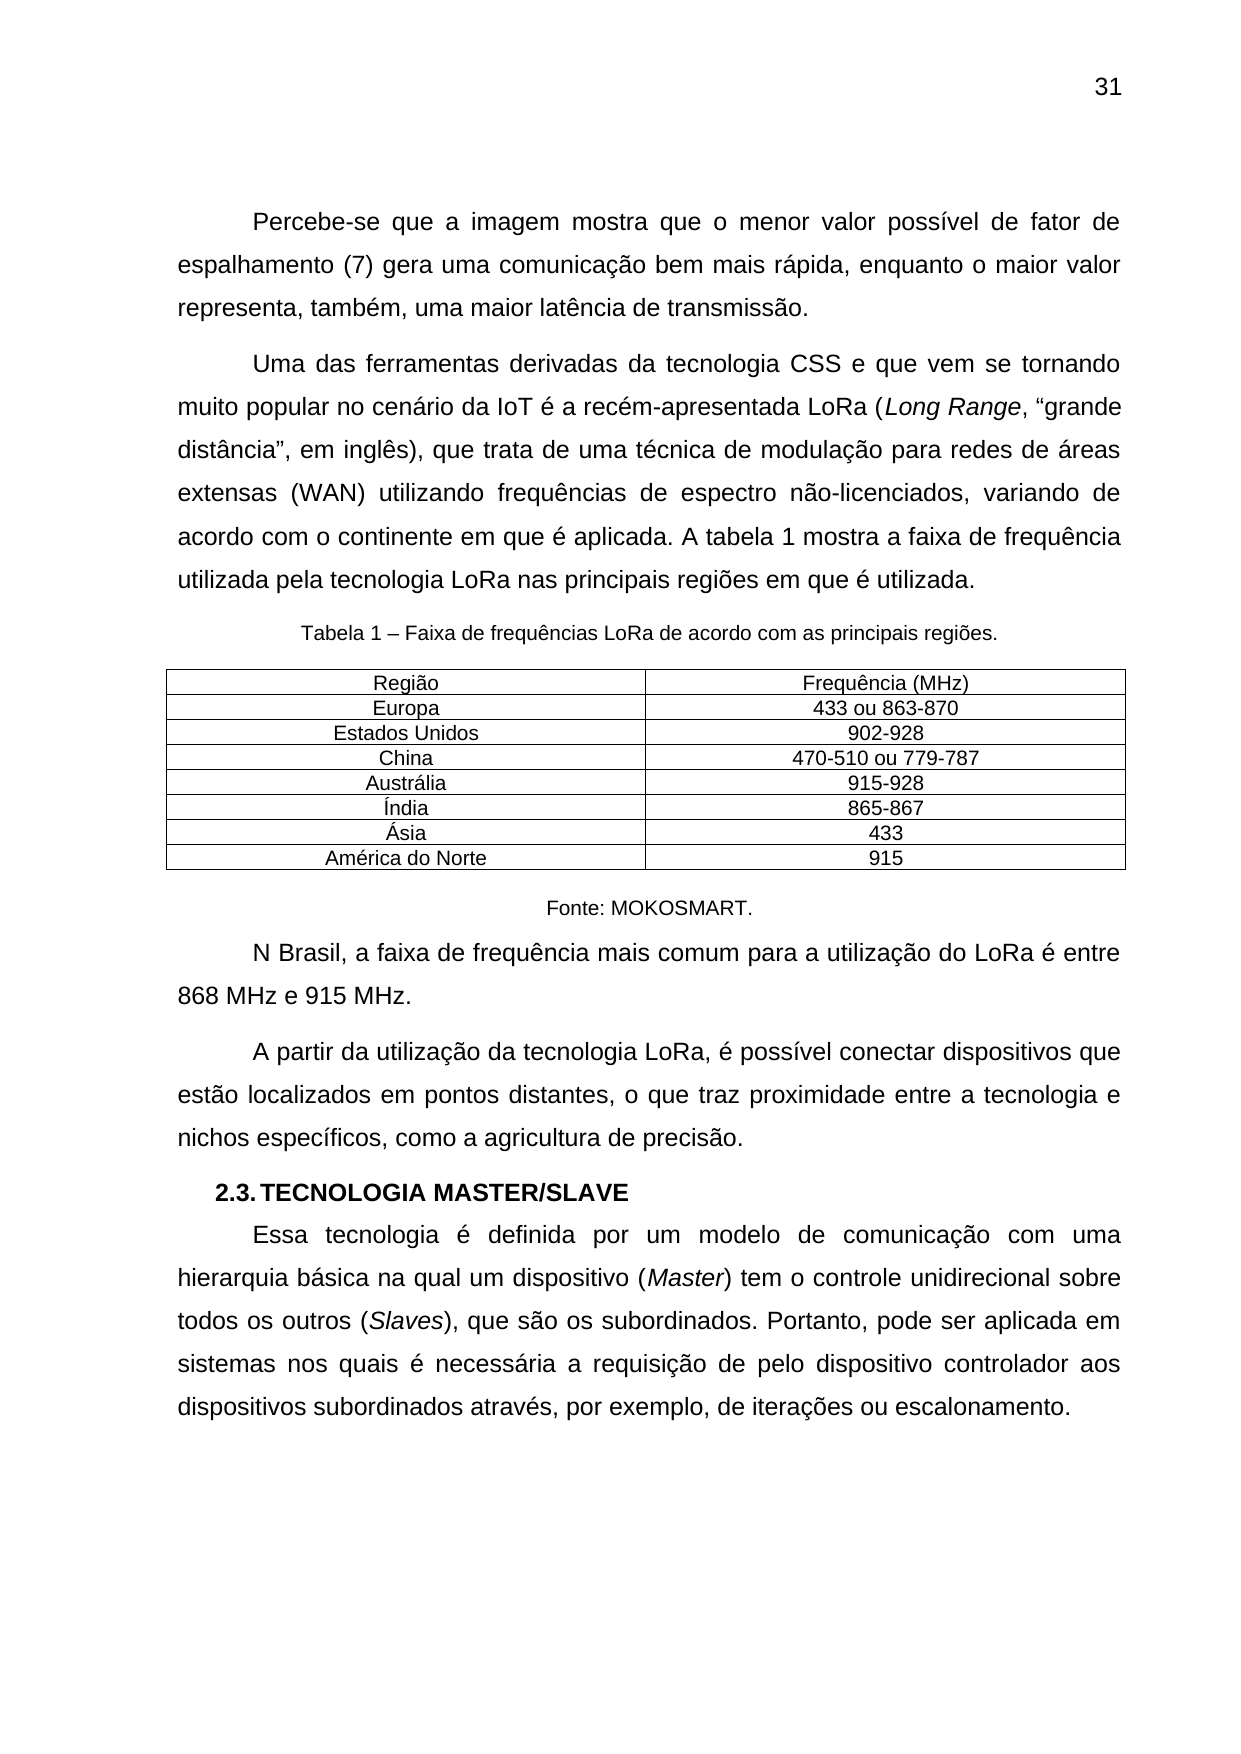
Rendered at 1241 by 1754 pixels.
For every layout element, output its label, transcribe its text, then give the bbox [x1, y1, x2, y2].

table_cell 865-867 [646, 795, 1125, 819]
text A partir da utilização da tecnologia LoRa, é possível conectar dispositivos que estão localizados em pontos distantes, o que traz proximidade entre a tecnologia e nichos específicos, como a agricultura de precisão. [177, 1037, 1122, 1152]
text Fonte: MOKOSMART. [177, 895, 1122, 919]
table_cell 915-928 [646, 770, 1125, 794]
table_cell 433 ou 863-870 [646, 695, 1125, 719]
text Uma das ferramentas derivadas da tecnologia CSS e que vem se tornando muito popular no cenário da IoT é a recém-apresentada LoRa (Long Range, “grande distância”, em inglês), que trata de uma técnica de modulação para redes de áreas extensas (WAN) utilizando frequências de espectro não-licenciados, variando de acordo com o continente em que é aplicada. A tabela 1 mostra a faixa de frequência utilizada pela tecnologia LoRa nas principais regiões em que é utilizada. [177, 349, 1122, 593]
text Percebe-se que a imagem mostra que o menor valor possível de fator de espalhamento (7) gera uma comunicação bem mais rápida, enquanto o maior valor representa, também, uma maior latência de transmissão. [177, 207, 1122, 322]
table_cell Austrália [167, 770, 645, 794]
table_cell China [167, 745, 645, 769]
table_cell América do Norte [167, 845, 645, 869]
table_cell Europa [167, 695, 645, 719]
table_cell 470-510 ou 779-787 [646, 745, 1125, 769]
table_cell 433 [646, 820, 1125, 844]
table_header Região [167, 670, 645, 694]
table_cell Índia [167, 795, 645, 819]
text Essa tecnologia é definida por um modelo de comunicação com uma hierarquia básica na qual um dispositivo (Master) tem o controle unidirecional sobre todos os outros (Slaves), que são os subordinados. Portanto, pode ser aplicada em sistemas nos quais é necessária a requisição de pelo dispositivo controlador aos dispositivos subordinados através, por exemplo, de iterações ou escalonamento. [177, 1220, 1122, 1421]
table_cell 902-928 [646, 720, 1125, 744]
text N Brasil, a faixa de frequência mais comum para a utilização do LoRa é entre 868 MHz e 915 MHz. [177, 938, 1122, 1010]
table_cell Ásia [167, 820, 645, 844]
table_header Frequência (MHz) [646, 670, 1125, 694]
table_cell 915 [646, 845, 1125, 869]
text Tabela 1 – Faixa de frequências LoRa de acordo com as principais regiões. [177, 620, 1122, 644]
table_cell Estados Unidos [167, 720, 645, 744]
list Tecnologia Master/Slave [215, 1178, 1122, 1207]
